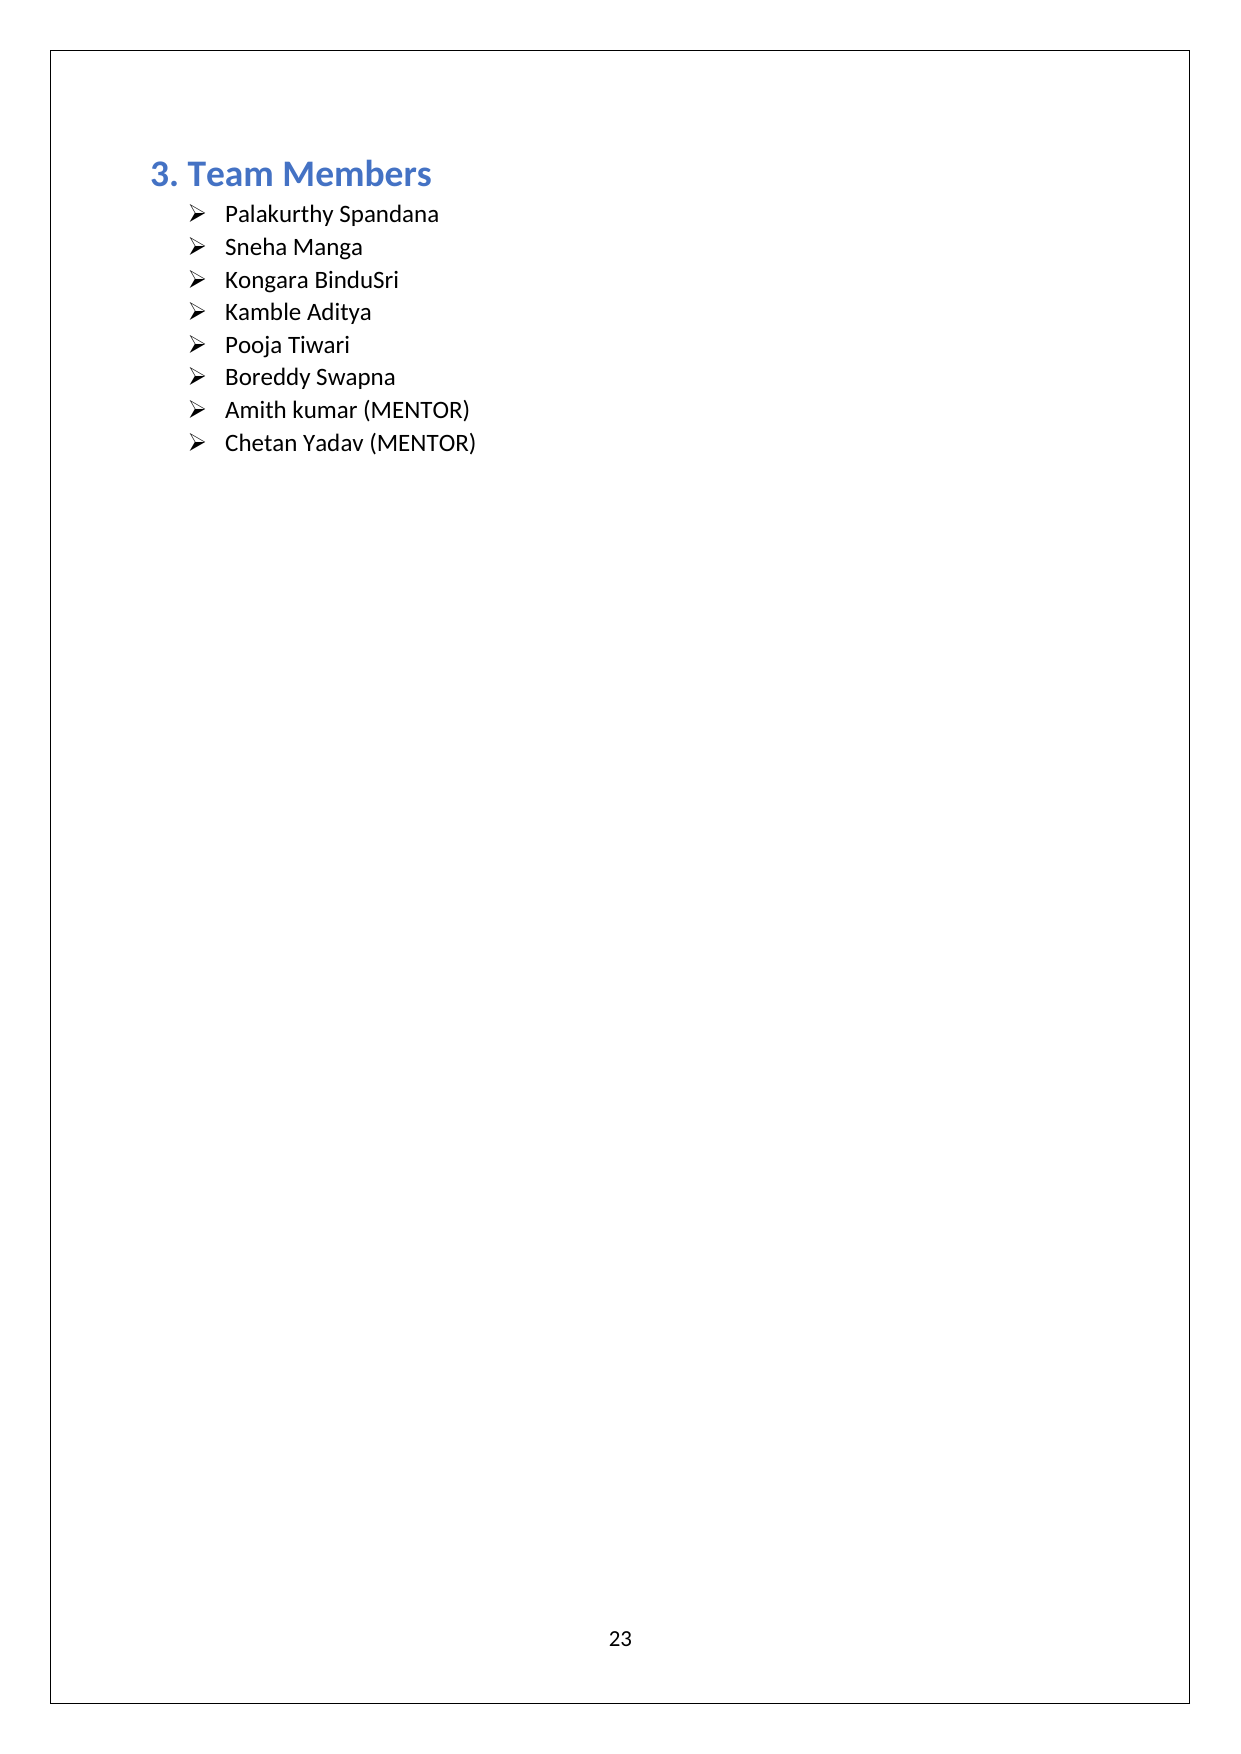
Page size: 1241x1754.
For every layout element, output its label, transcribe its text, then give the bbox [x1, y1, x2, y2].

list Chetan Yadav (MENTOR) [187, 427, 1090, 457]
list Amith kumar (MENTOR) [187, 394, 1090, 425]
list Kongara BinduSri [187, 264, 1090, 294]
list Sneha Manga [187, 231, 1090, 262]
list Pooja Tiwari [187, 329, 1090, 359]
list Palakurthy Spandana [187, 198, 1090, 229]
subtitle 3. Team Members [150, 150, 1090, 196]
list Boreddy Swapna [187, 362, 1090, 392]
list Kamble Aditya [187, 296, 1090, 327]
